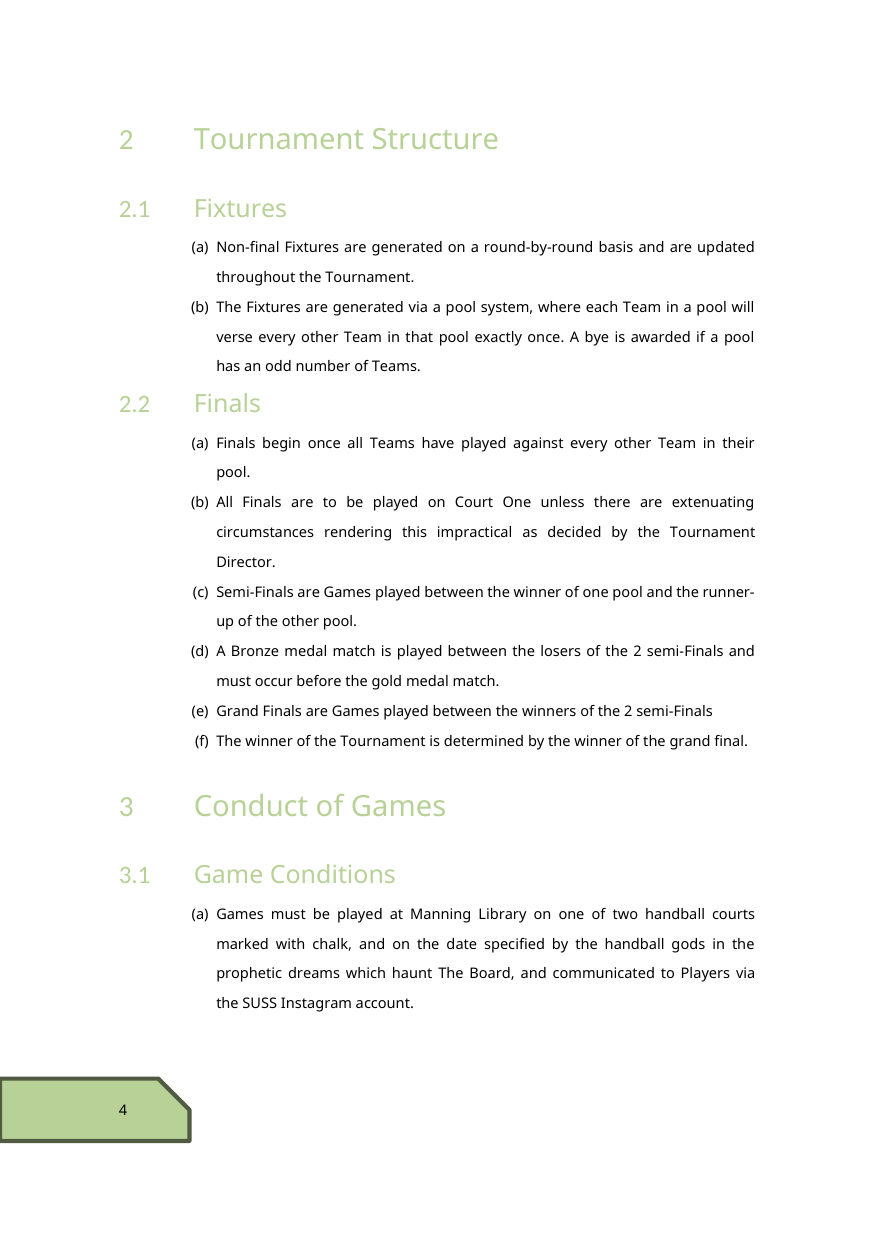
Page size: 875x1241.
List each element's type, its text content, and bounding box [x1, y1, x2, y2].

text A Bronze medal match is played between the losers of the 2 semi-Finals and must occur before the gold medal match. [208, 641, 756, 691]
subtitle Finals [118, 386, 756, 420]
text Games must be played at Manning Library on one of two handball courts marked with chalk, and on the date specified by the handball gods in the prophetic dreams which haunt The Board, and communicated to Players via the SUSS Instagram account. [208, 904, 756, 1013]
text Grand Finals are Games played between the winners of the 2 semi-Finals [208, 701, 756, 721]
subtitle Game Conditions [118, 857, 756, 891]
text The winner of the Tournament is determined by the winner of the grand final. [208, 730, 756, 750]
subtitle Fixtures [118, 190, 756, 224]
text All Finals are to be played on Court One unless there are extenuating circumstances rendering this impractical as decided by the Tournament Director. [208, 492, 756, 572]
text The Fixtures are generated via a pool system, where each Team in a pool will verse every other Team in that pool exactly once. A bye is awarded if a pool has an odd number of Teams. [208, 297, 756, 376]
subtitle Tournament Structure [118, 118, 756, 158]
text Semi-Finals are Games played between the winner of one pool and the runner-up of the other pool. [208, 581, 756, 631]
text Finals begin once all Teams have played against every other Team in their pool. [208, 432, 756, 482]
text Non-final Fixtures are generated on a round-by-round basis and are updated throughout the Tournament. [208, 237, 756, 287]
subtitle Conduct of Games [118, 785, 756, 825]
